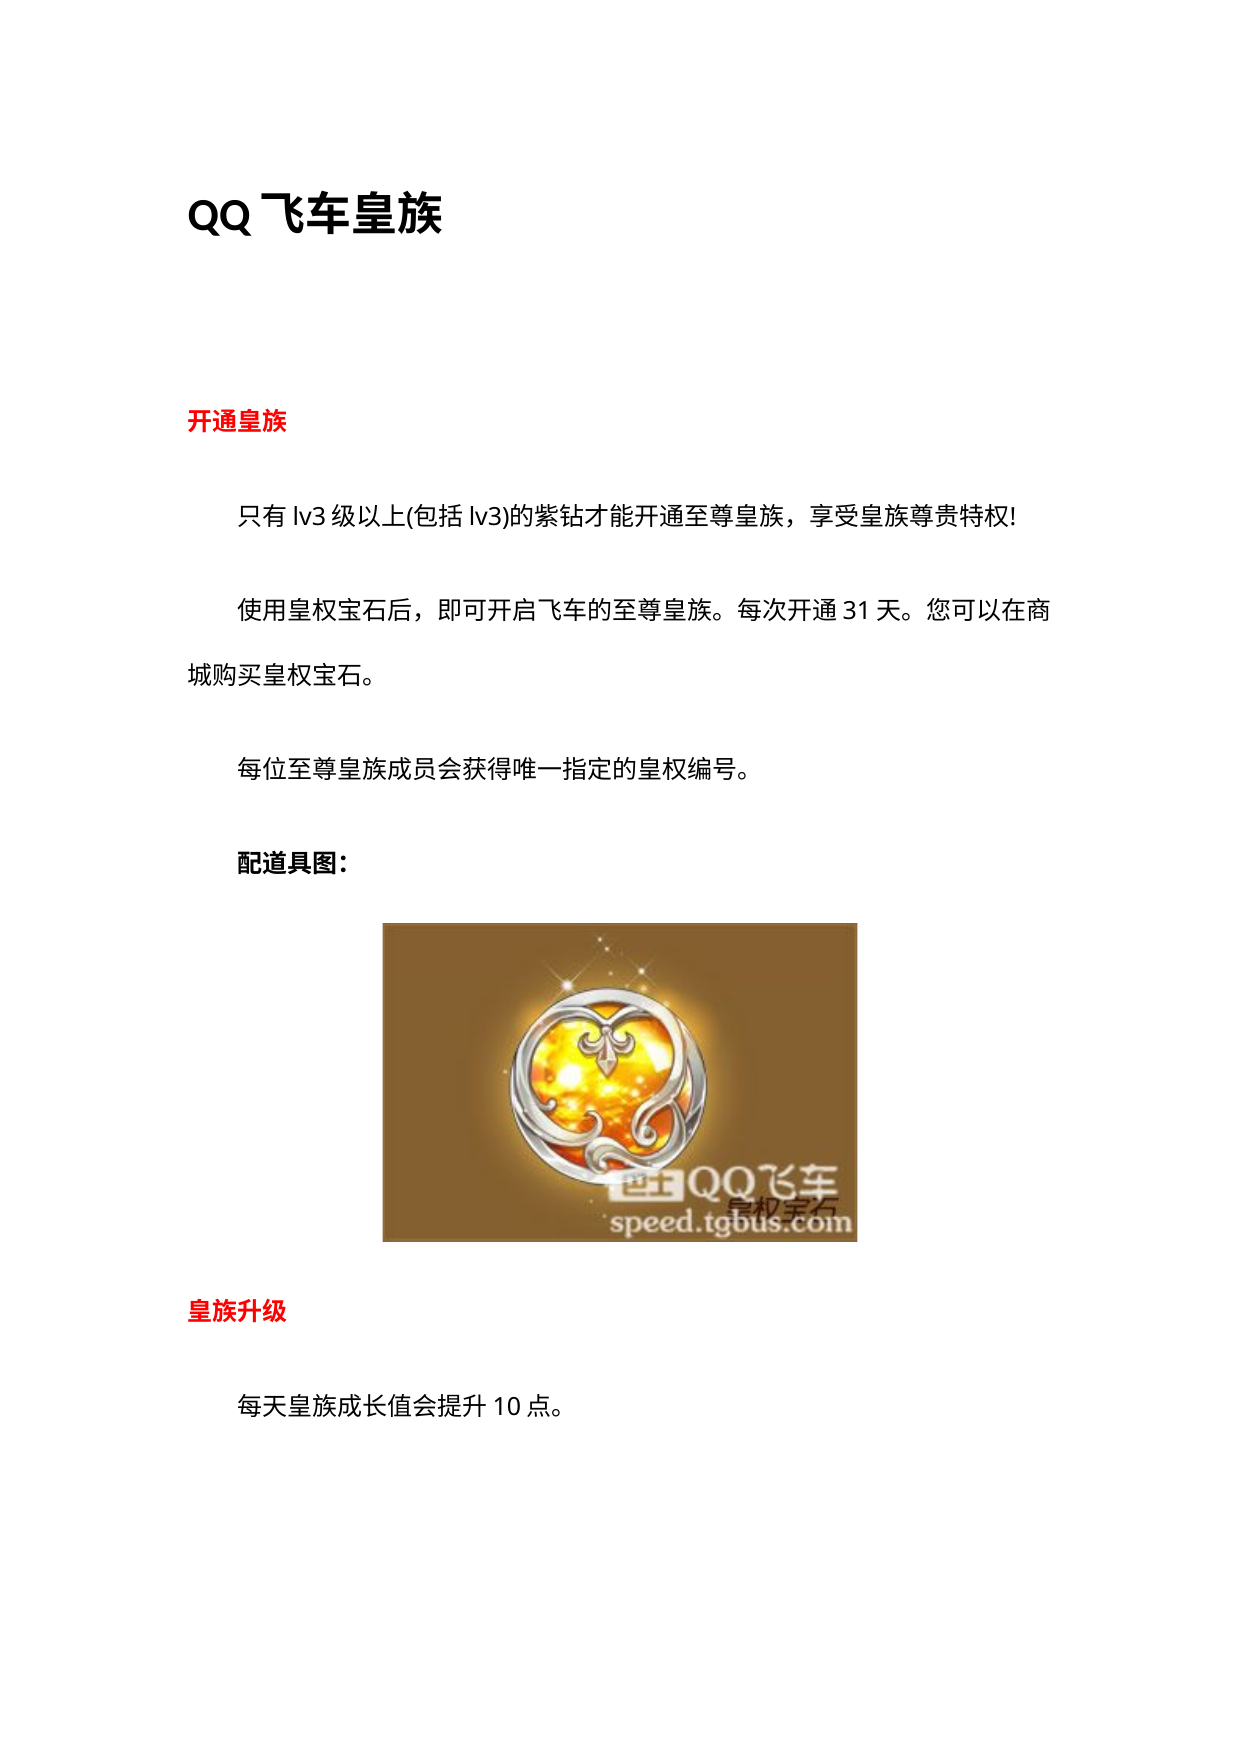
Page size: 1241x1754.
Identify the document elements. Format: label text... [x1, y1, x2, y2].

text 配道具图： [187, 829, 1053, 894]
text 每天皇族成长值会提升10点。 [187, 1372, 1053, 1437]
text 使用皇权宝石后，即可开启飞车的至尊皇族。每次开通31天。您可以在商城购买皇权宝石。 [187, 576, 1053, 706]
subtitle QQ飞车皇族 [187, 162, 1053, 259]
text 只有lv3级以上(包括lv3)的紫钻才能开通至尊皇族，享受皇族尊贵特权! [187, 482, 1053, 547]
text 每位至尊皇族成员会获得唯一指定的皇权编号。 [187, 735, 1053, 800]
text 皇族升级 [187, 1277, 1053, 1342]
text 开通皇族 [187, 387, 1053, 452]
picture [382, 923, 858, 1242]
